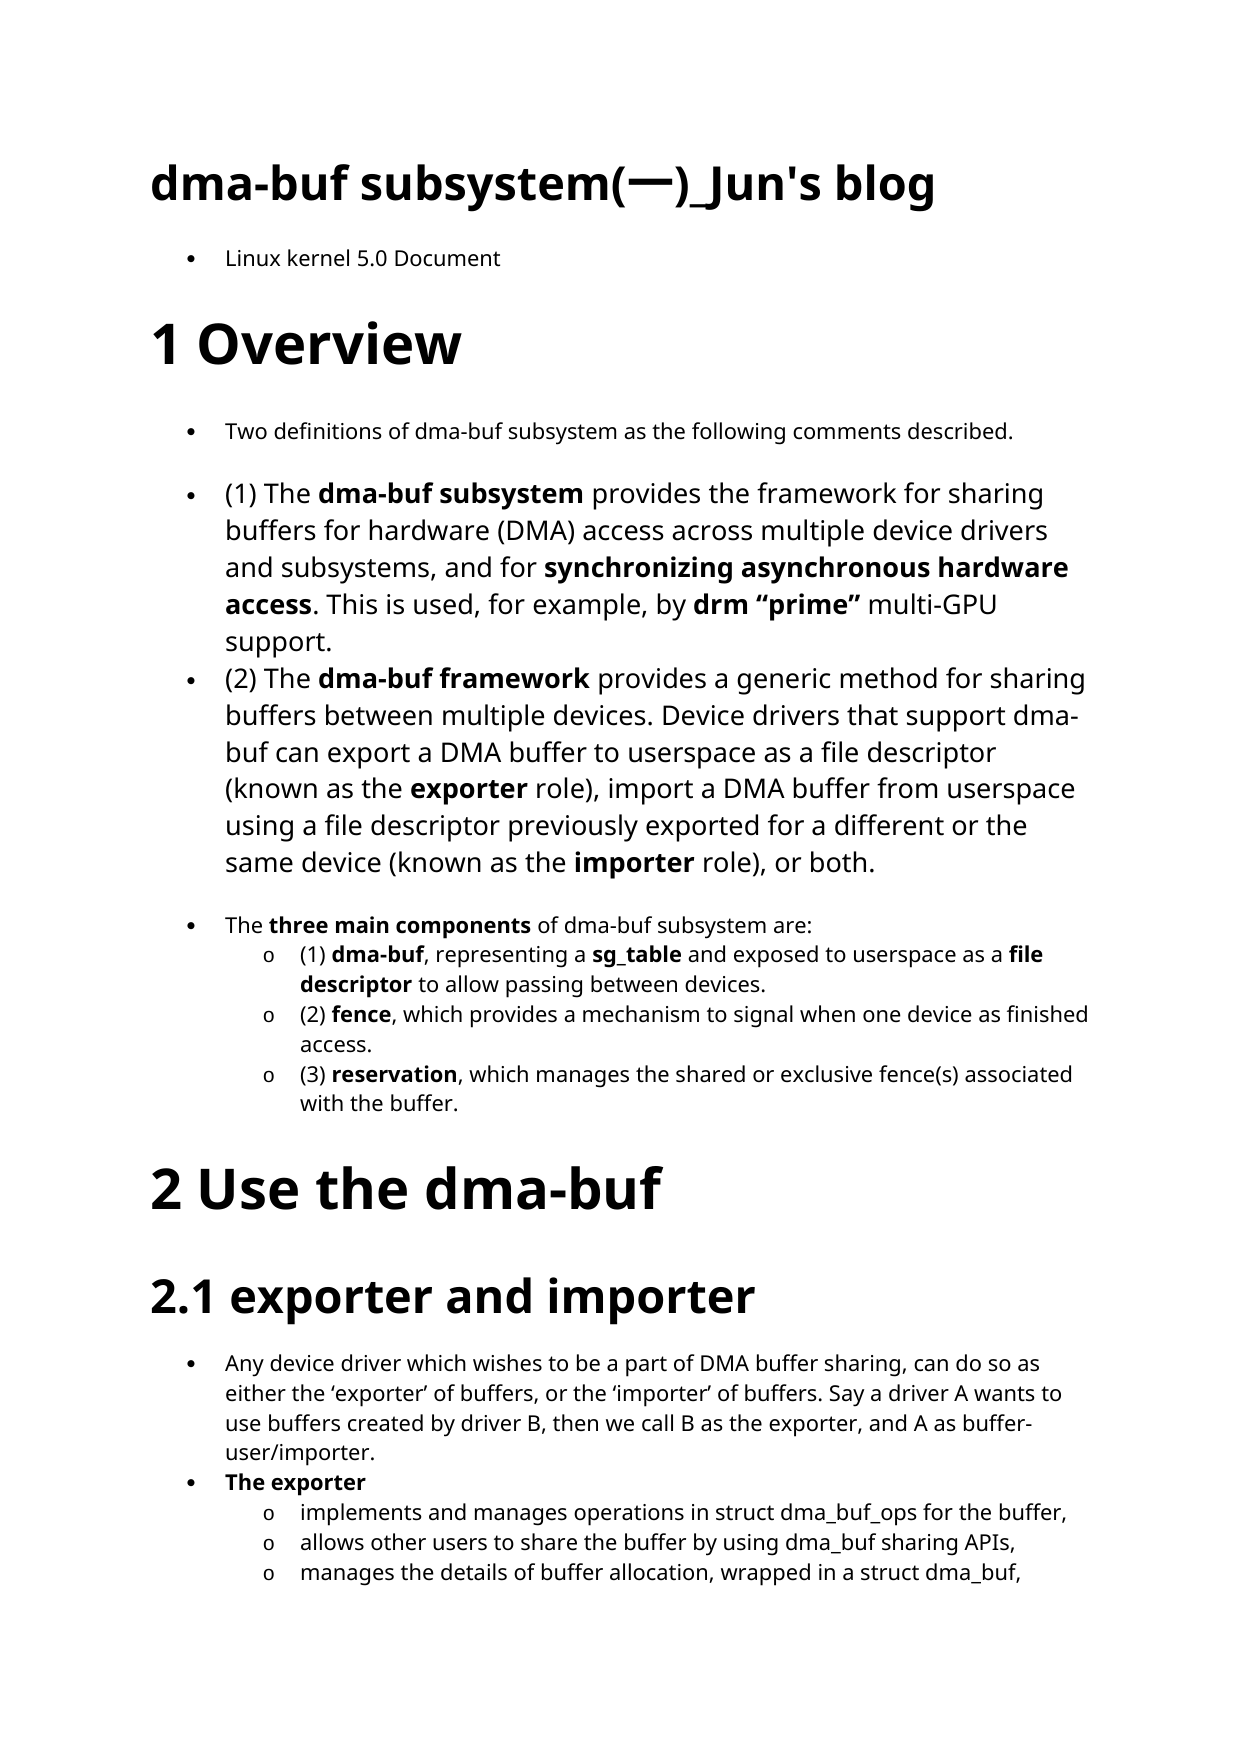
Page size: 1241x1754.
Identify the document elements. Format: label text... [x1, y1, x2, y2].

list Linux kernel 5.0 Document [187, 243, 1090, 273]
subtitle dma-buf subsystem(一)_Jun's blog [150, 150, 1090, 214]
list Any device driver which wishes to be a part of DMA buffer sharing, can do so as either the ‘exporter’ of buffers, or the ‘importer’ of buffers. Say a driver A wants to use buffers created by driver B, then we call B as the exporter, and A as buffer-user/importer. [187, 1348, 1090, 1467]
list (3) reservation, which manages the shared or exclusive fence(s) associated with the buffer. [262, 1059, 1090, 1118]
list allows other users to share the buffer by using dma_buf sharing APIs, [262, 1527, 1090, 1557]
list manages the details of buffer allocation, wrapped in a struct dma_buf, [262, 1557, 1090, 1586]
list (2) The dma-buf framework provides a generic method for sharing buffers between multiple devices. Device drivers that support dma-buf can export a DMA buffer to userspace as a file descriptor (known as the exporter role), import a DMA buffer from userspace using a file descriptor previously exported for a different or the same device (known as the importer role), or both. [187, 659, 1090, 881]
subtitle 2 Use the dma-buf [150, 1149, 1090, 1226]
subtitle 1 Overview [150, 304, 1090, 381]
list Two definitions of dma-buf subsystem as the following comments described. [187, 416, 1090, 446]
list implements and manages operations in struct dma_buf_ops for the buffer, [262, 1497, 1090, 1527]
list (1) dma-buf, representing a sg_table and exposed to userspace as a file descriptor to allow passing between devices. [262, 939, 1090, 999]
list (1) The dma-buf subsystem provides the framework for sharing buffers for hardware (DMA) access across multiple device drivers and subsystems, and for synchronizing asynchronous hardware access. This is used, for example, by drm “prime” multi-GPU support. [187, 475, 1090, 659]
list The three main components of dma-buf subsystem are: [187, 910, 1090, 939]
subtitle 2.1 exporter and importer [150, 1263, 1090, 1327]
list (2) fence, which provides a mechanism to signal when one device as finished access. [262, 999, 1090, 1059]
list The exporter [187, 1467, 1090, 1497]
